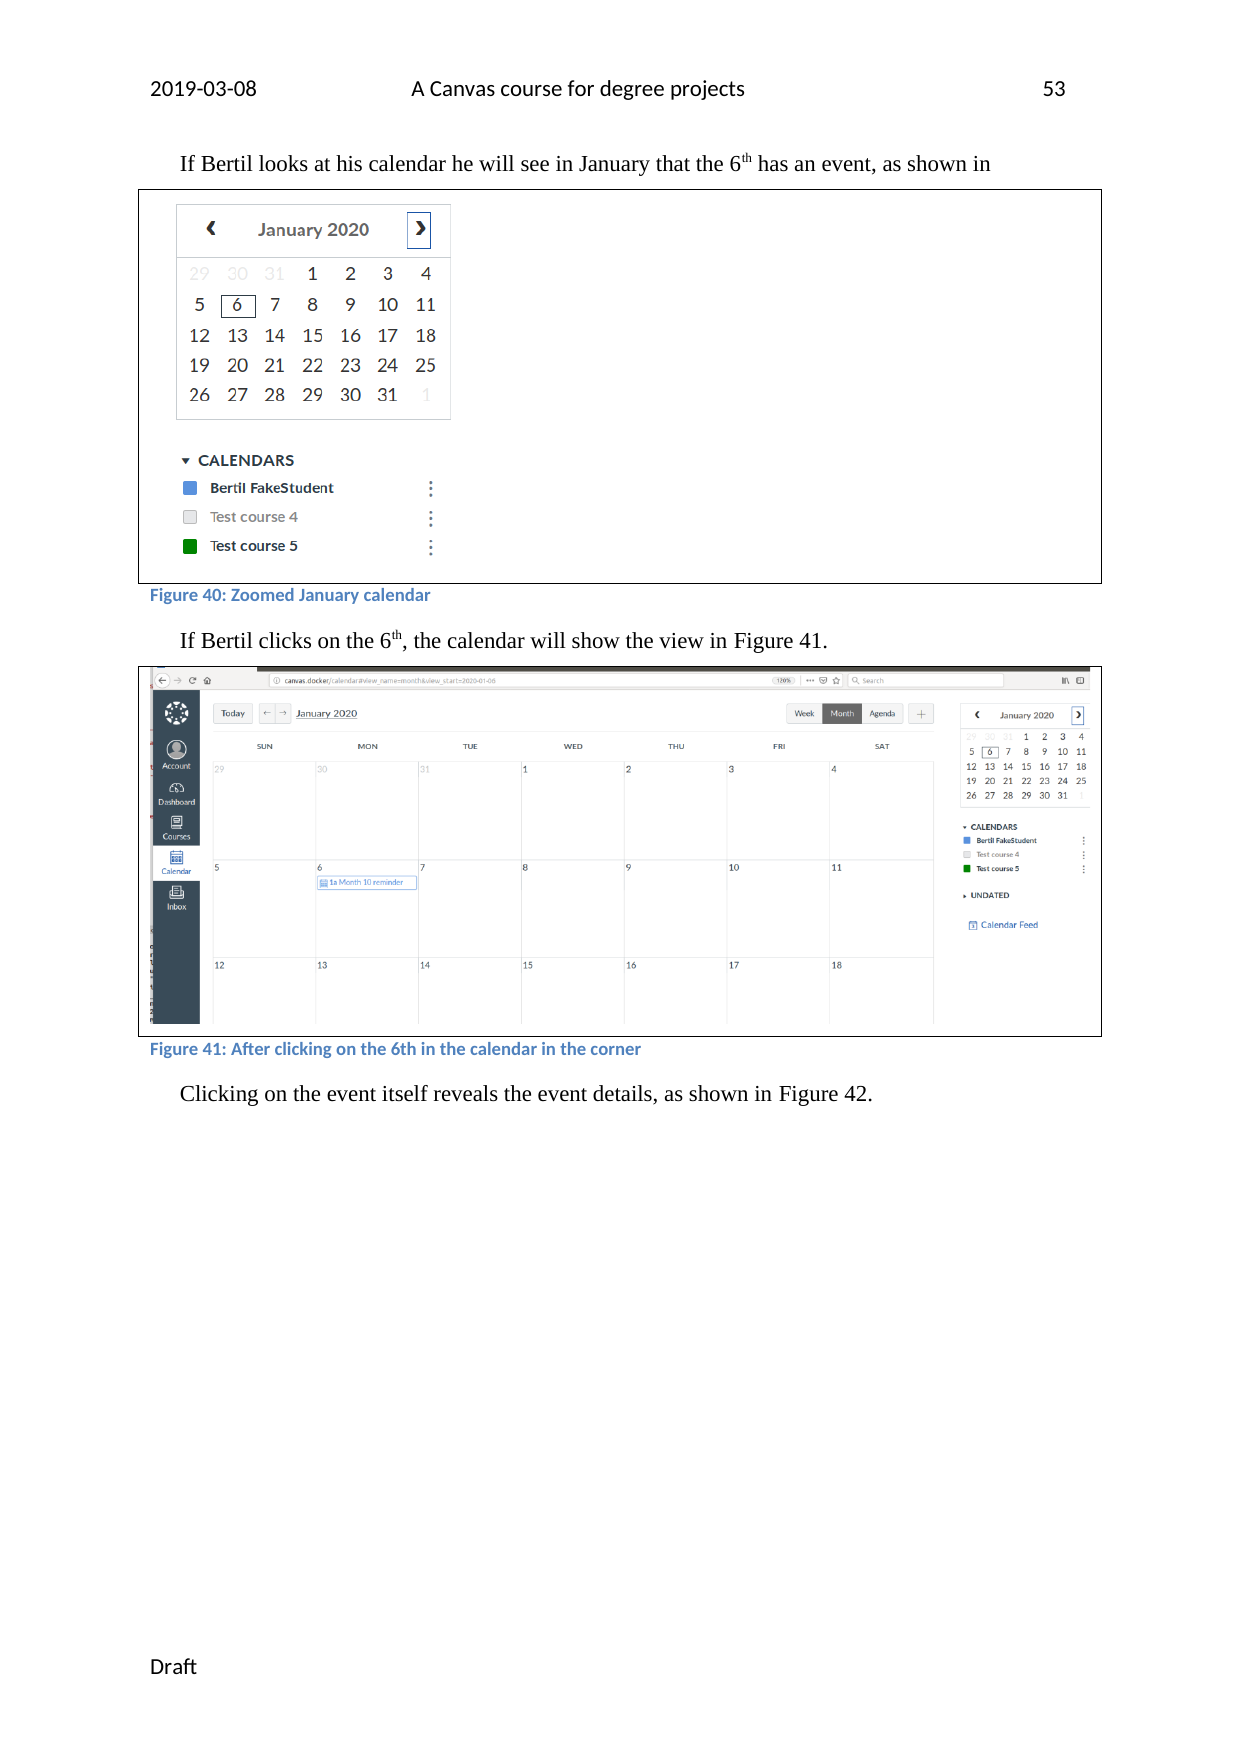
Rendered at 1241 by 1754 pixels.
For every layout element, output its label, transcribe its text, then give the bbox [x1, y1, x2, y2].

text If Bertil looks at his calendar he will see in January that the 6th has an event, as shown in [150, 150, 1090, 176]
text If Bertil clicks on the 6th, the calendar will show the view in Figure 41. [150, 627, 1090, 654]
text Clicking on the event itself reveals the event details, as shown in Figure 42. [150, 1081, 1090, 1107]
picture [150, 190, 472, 570]
picture [150, 667, 1091, 1024]
table_header [139, 190, 1101, 582]
table_header [139, 667, 1101, 1036]
